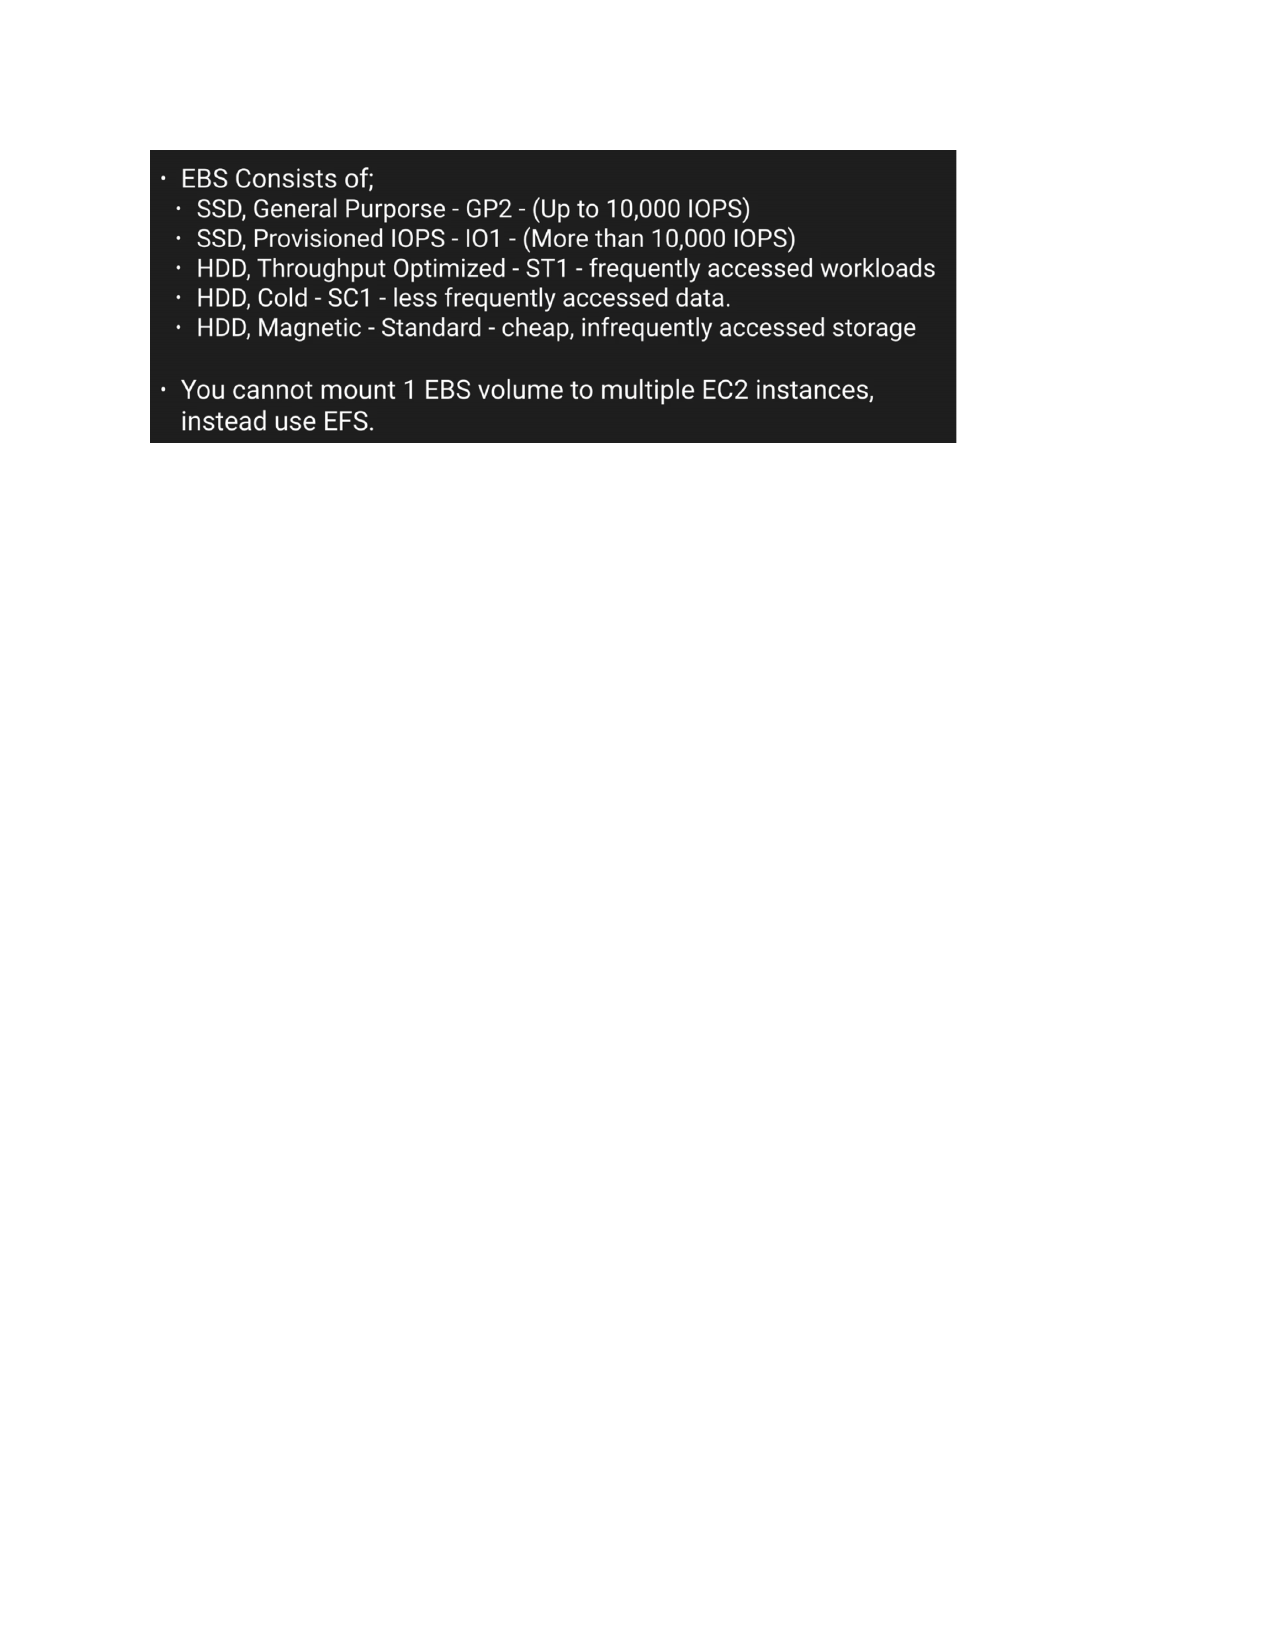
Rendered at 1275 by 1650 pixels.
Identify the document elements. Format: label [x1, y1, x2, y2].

picture [150, 150, 957, 443]
